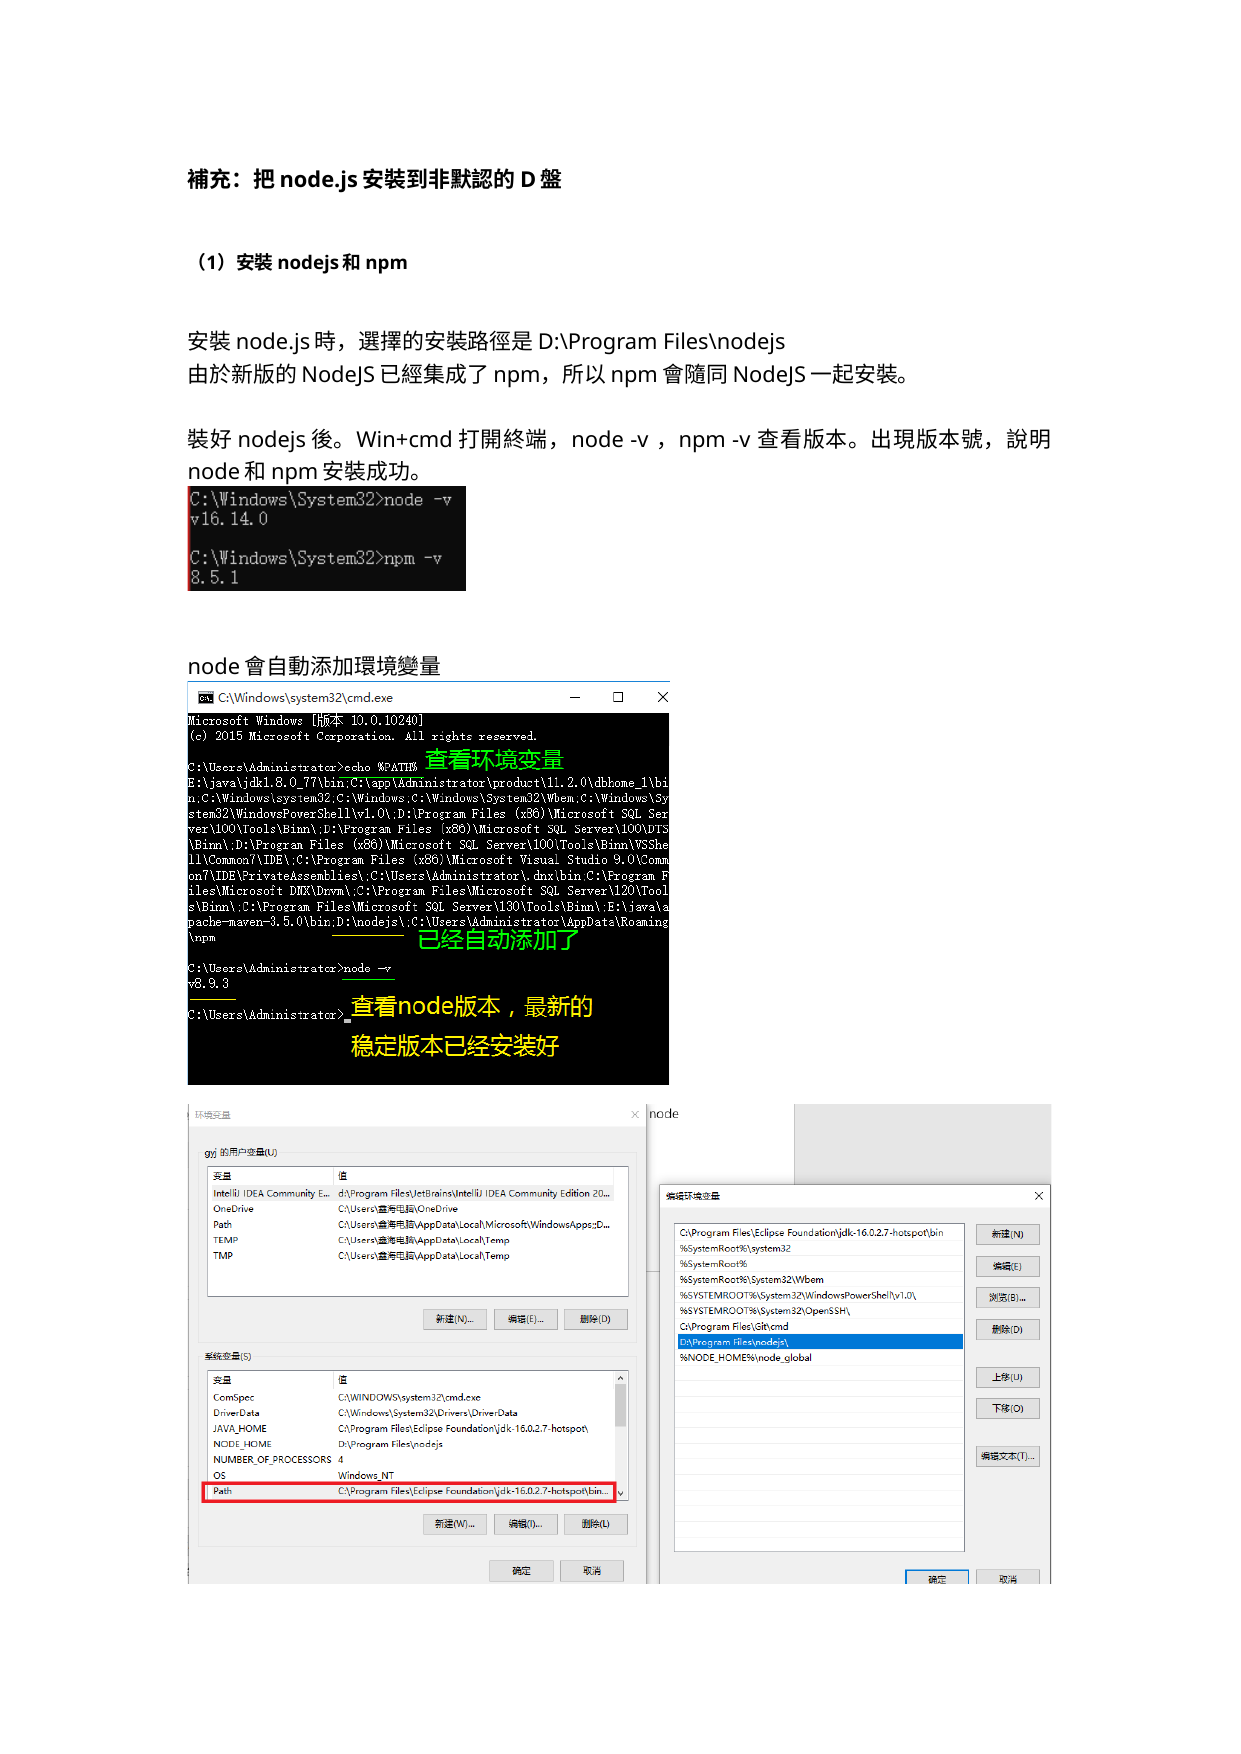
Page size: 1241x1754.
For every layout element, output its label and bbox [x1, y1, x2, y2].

picture [187, 486, 466, 591]
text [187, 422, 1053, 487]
picture [187, 681, 670, 1085]
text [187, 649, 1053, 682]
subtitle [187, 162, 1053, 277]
picture [187, 1104, 1052, 1584]
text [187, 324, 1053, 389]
